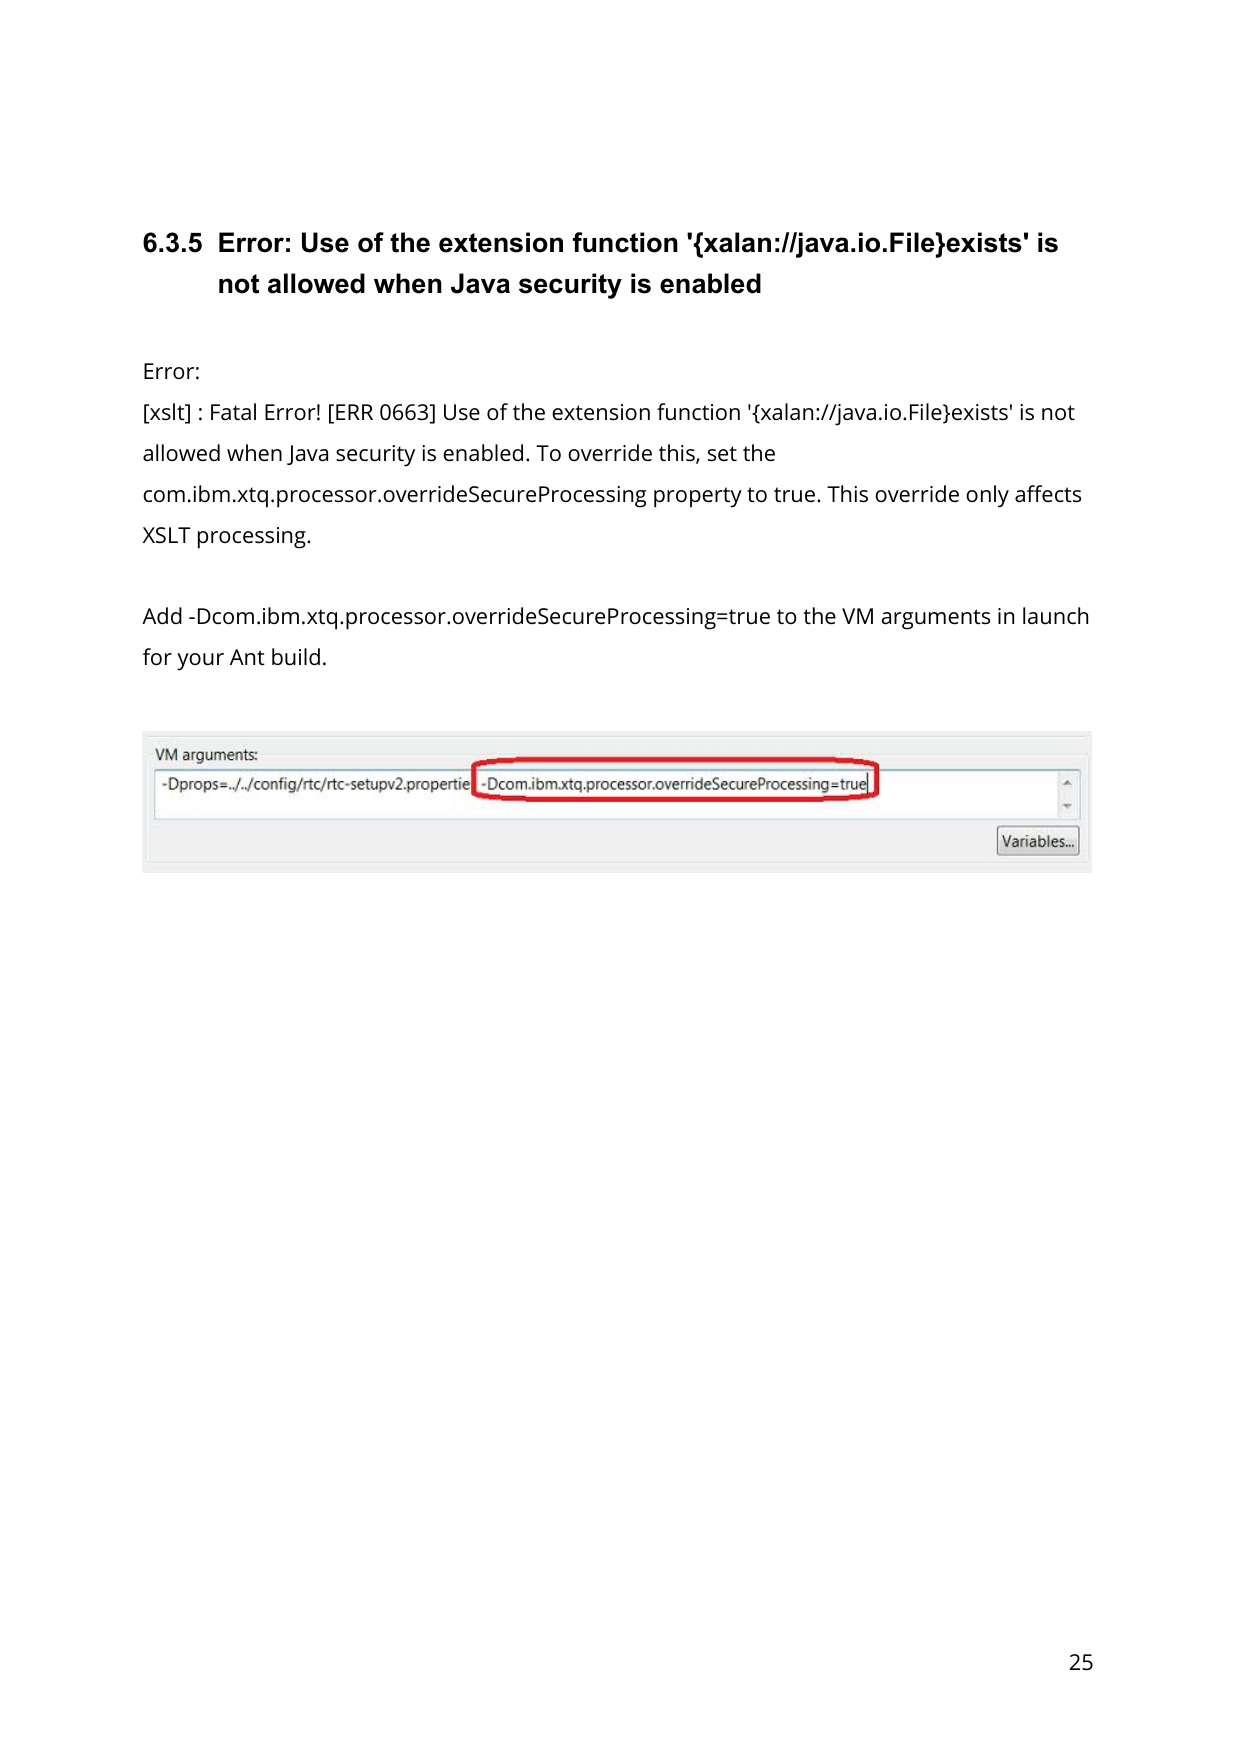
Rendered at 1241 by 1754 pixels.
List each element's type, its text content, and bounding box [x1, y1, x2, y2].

text Add -Dcom.ibm.xtq.processor.overrideSecureProcessing=true to the VM arguments in launch for your Ant build. [142, 597, 1094, 676]
text [xslt] : Fatal Error! [ERR 0663] Use of the extension function '{xalan://java.io.File}exists' is not allowed when Java security is enabled. To override this, set the com.ibm.xtq.processor.overrideSecureProcessing property to true. This override only affects XSLT processing. [142, 393, 1094, 554]
text Error: [142, 352, 1094, 390]
picture [142, 731, 1093, 873]
subtitle Error: Use of the extension function '{xalan://java.io.File}exists' is not allowed when Java security is enabled [142, 224, 1094, 302]
